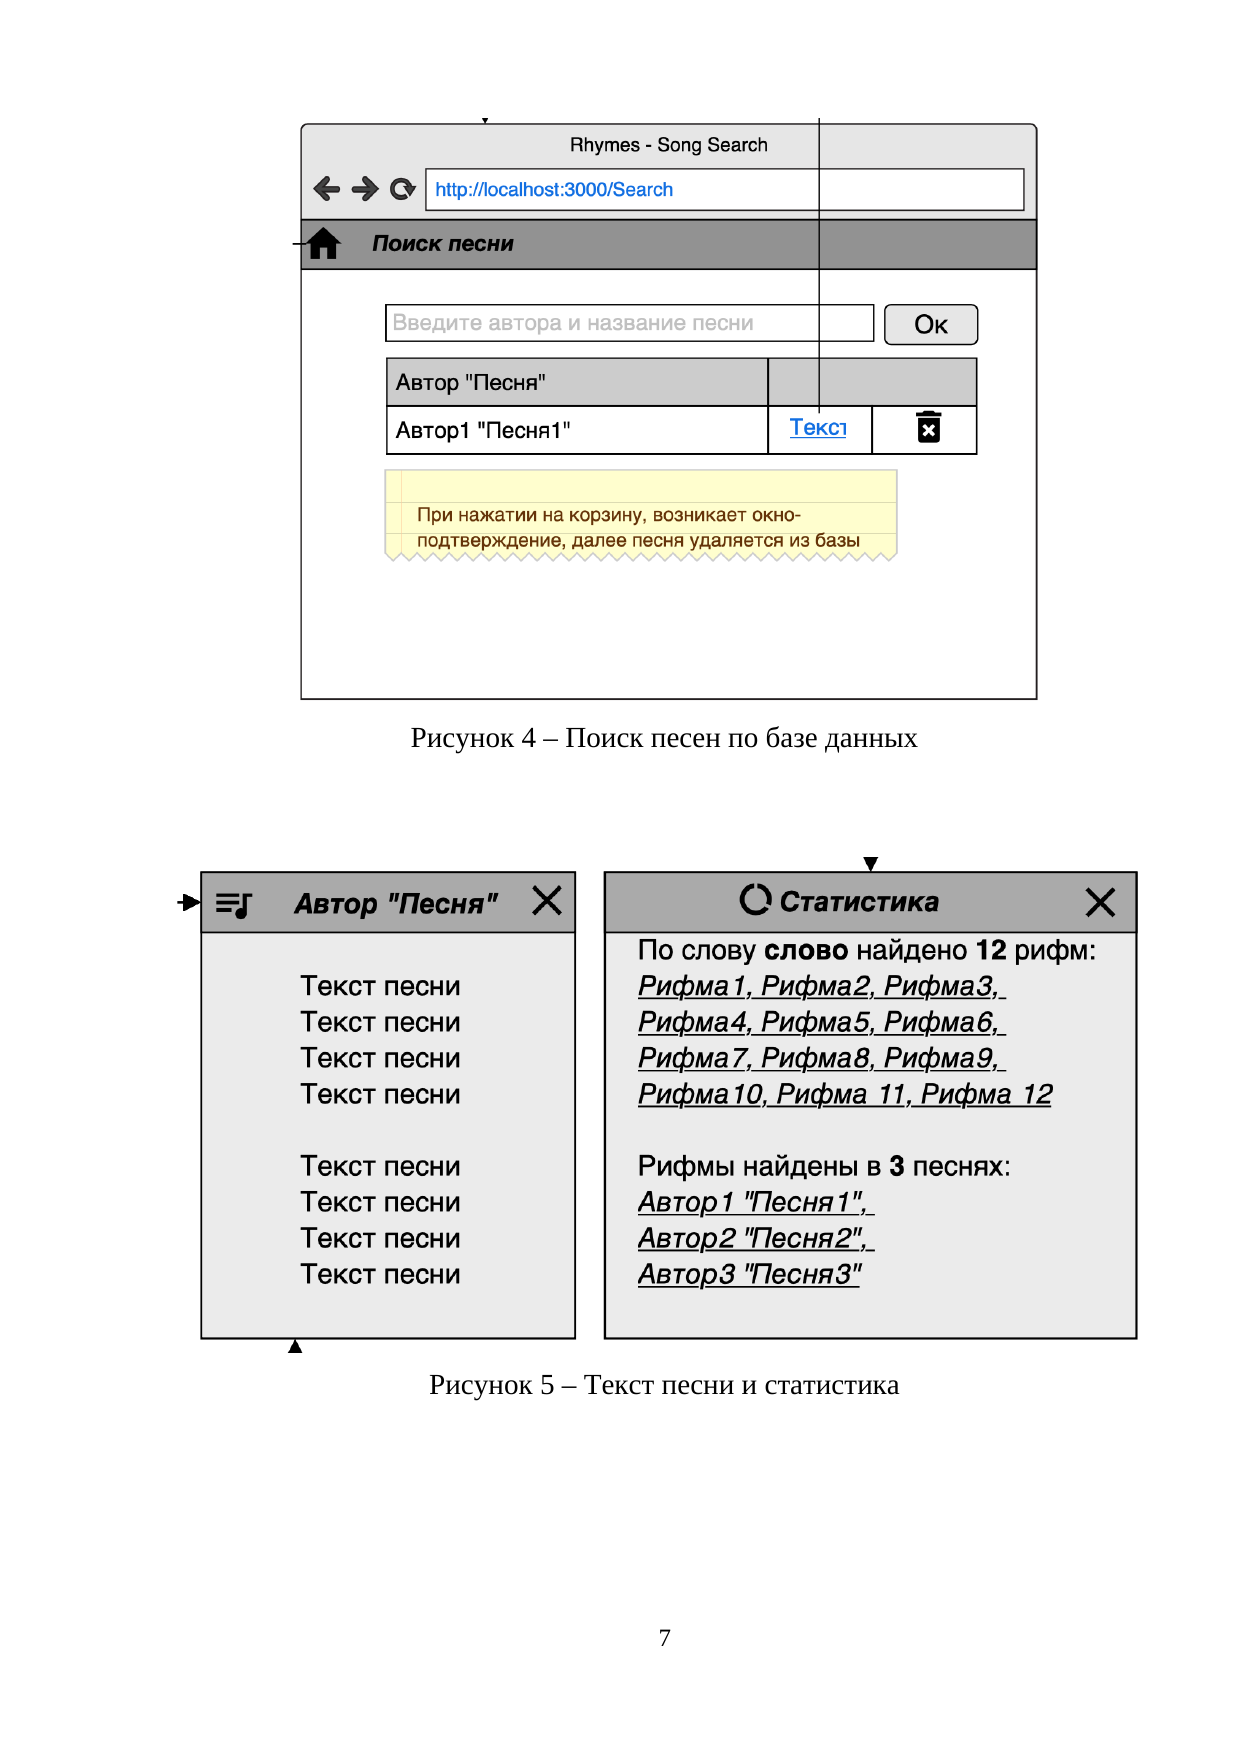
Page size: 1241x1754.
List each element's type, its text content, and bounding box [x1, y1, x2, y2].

text Рисунок 4 – Поиск песен по базе данных [177, 720, 1152, 754]
picture [177, 857, 1152, 1353]
picture [292, 118, 1043, 706]
text Рисунок 5 – Текст песни и статистика [177, 1367, 1152, 1401]
